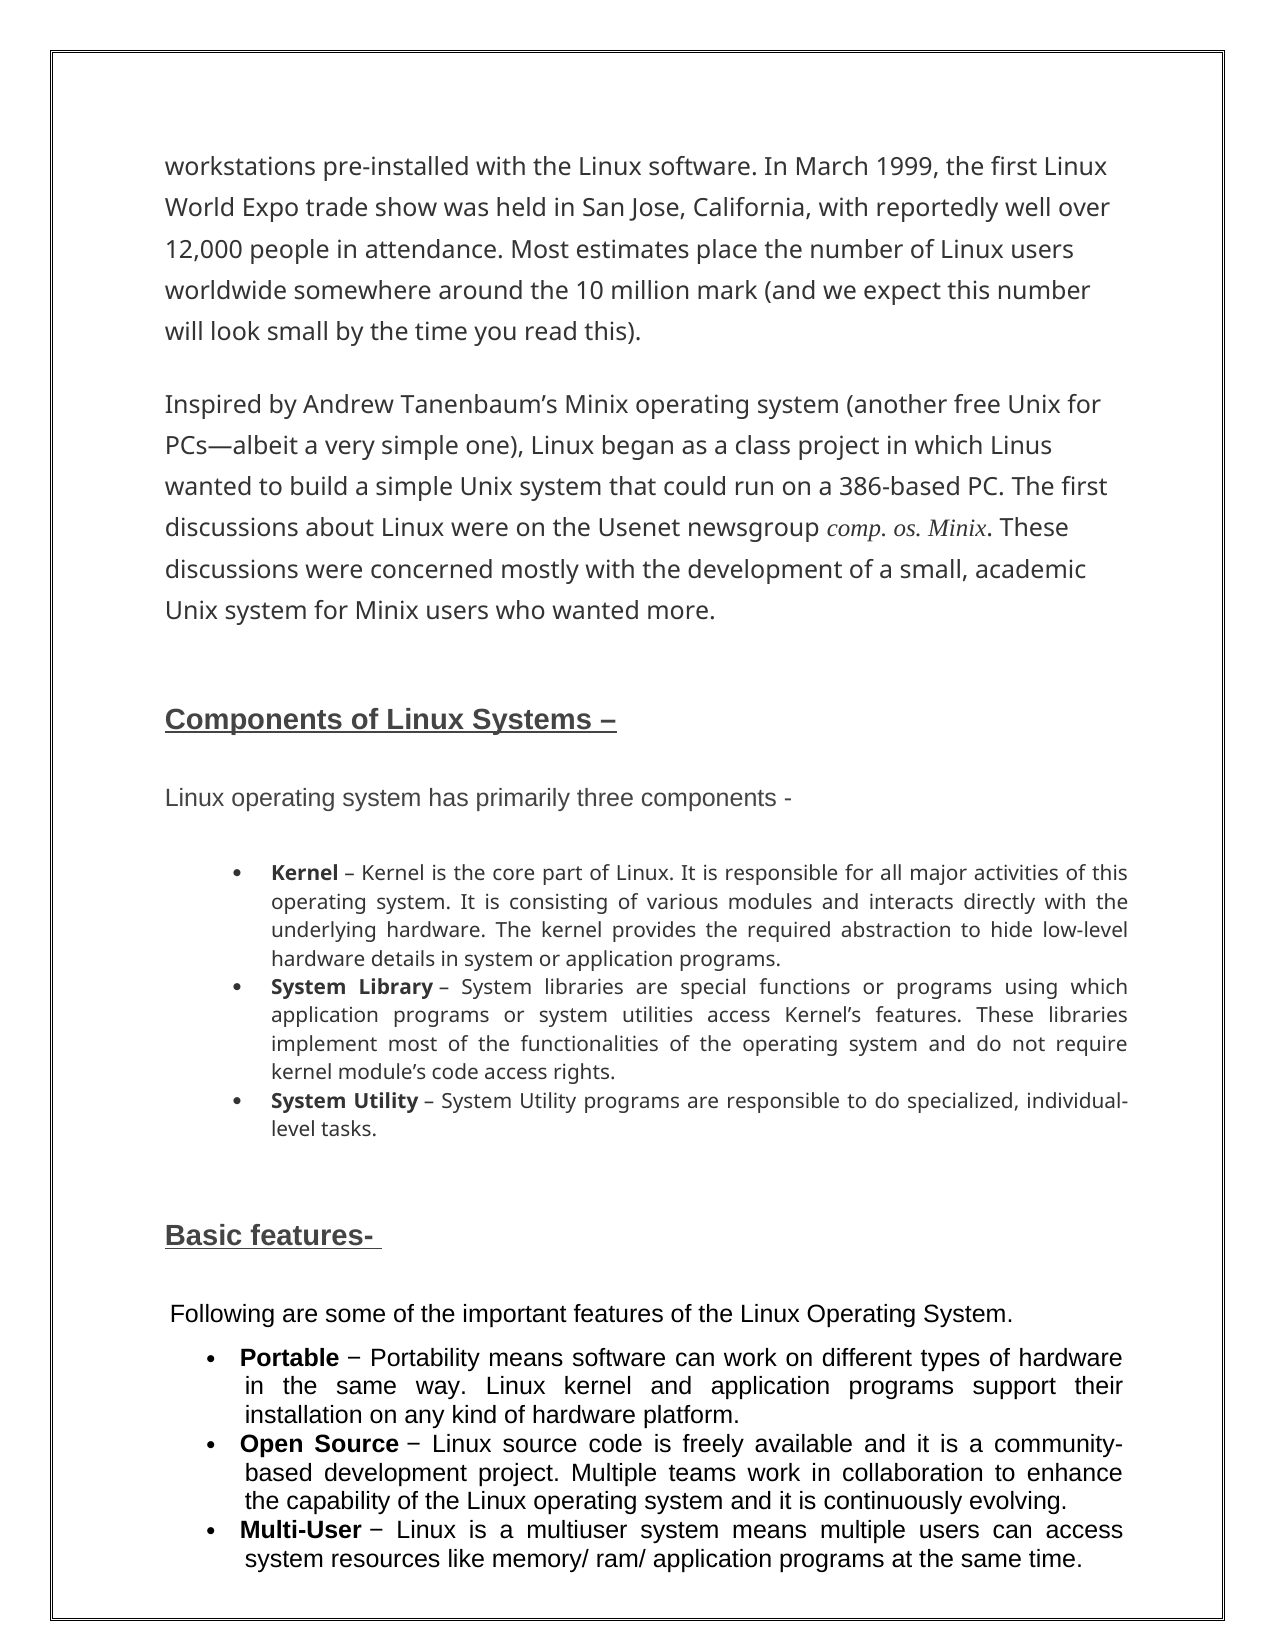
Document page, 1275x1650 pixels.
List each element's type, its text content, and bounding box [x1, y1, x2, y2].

list Open Source − Linux source code is freely available and it is a community-based development project. Multiple teams work in collaboration to enhance the capability of the Linux operating system and it is continuously evolving. [207, 1429, 1124, 1515]
list Kernel – Kernel is the core part of Linux. It is responsible for all major activities of this operating system. It is consisting of various modules and interacts directly with the underlying hardware. The kernel provides the required abstraction to hide low-level hardware details in system or application programs. [233, 858, 1129, 972]
list Multi-User − Linux is a multiuser system means multiple users can access system resources like memory/ ram/ application programs at the same time. [207, 1515, 1124, 1572]
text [164, 142, 1129, 348]
text Following are some of the important features of the Linux Operating System. [169, 1299, 1124, 1327]
text Linux operating system has primarily three components - [164, 783, 1129, 811]
list Portable − Portability means software can work on different types of hardware in the same way. Linux kernel and application programs support their installation on any kind of hardware platform. [207, 1342, 1124, 1429]
list System Utility – System Utility programs are responsible to do specialized, individual-level tasks. [233, 1086, 1129, 1143]
text Basic features- [164, 1218, 1129, 1252]
text Components of Linux Systems – [164, 702, 1129, 736]
list System Library – System libraries are special functions or programs using which application programs or system utilities access Kernel’s features. These libraries implement most of the functionalities of the operating system and do not require kernel module’s code access rights. [233, 972, 1129, 1086]
text Inspired by Andrew Tanenbaum’s Minix operating system (another free Unix for PCs—albeit a very simple one), Linux began as a class project in which Linus wanted to build a simple Unix system that could run on a 386-based PC. The first discussions about Linux were on the Usenet newsgroup comp. os. Minix. These discussions were concerned mostly with the development of a small, academic Unix system for Minix users who wanted more. [164, 379, 1129, 627]
